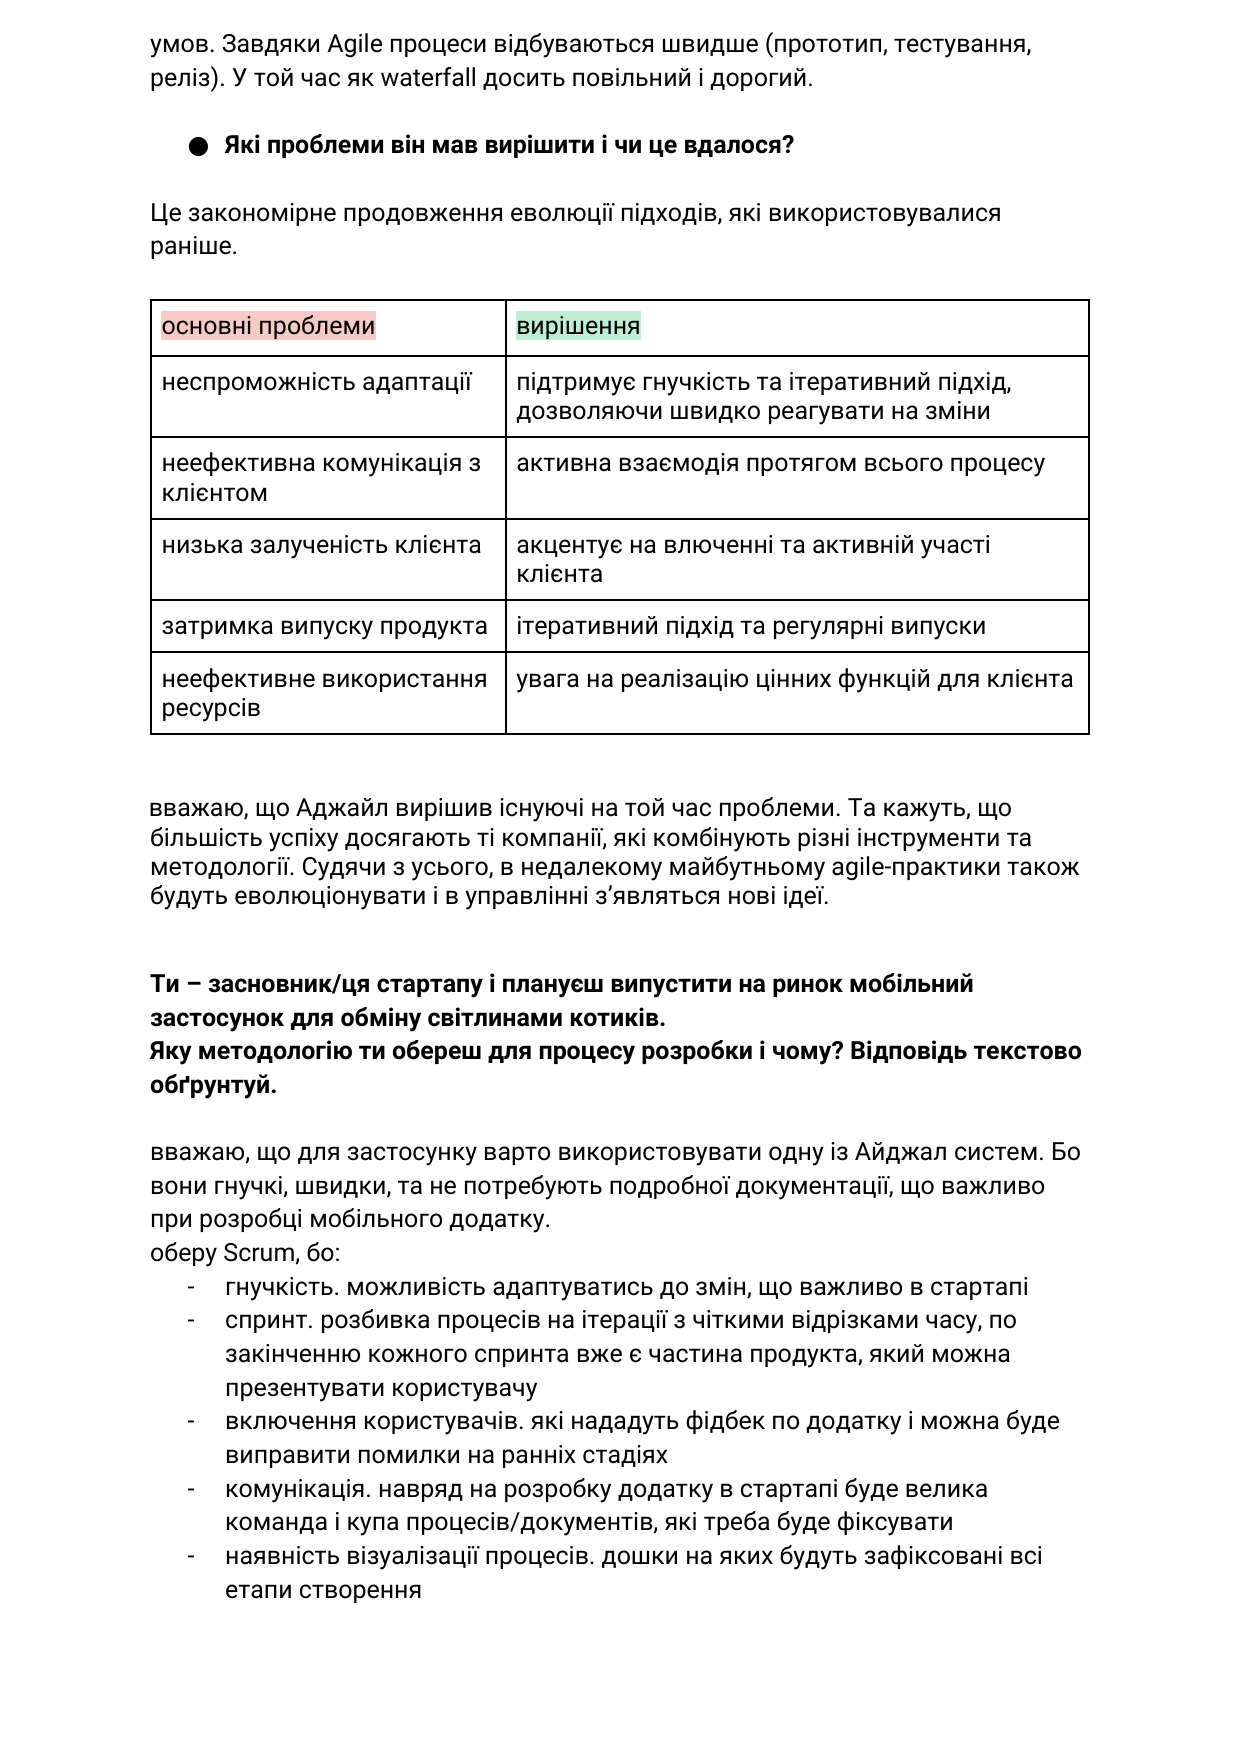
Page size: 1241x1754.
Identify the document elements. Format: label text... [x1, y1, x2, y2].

table_cell активна взаємодія протягом всього процесу [507, 438, 1088, 518]
text Ти – засновник/ця стартапу і плануєш випустити на ринок мобільний застосунок для обміну світлинами котиків. [150, 969, 1090, 1032]
list наявність візуалізації процесів. дошки на яких будуть зафіксовані всі етапи створення [187, 1541, 1090, 1604]
list гнучкість. можливість адаптуватись до змін, що важливо в стартапі [187, 1272, 1090, 1301]
text Яку методологію ти обереш для процесу розробки і чому? Відповідь текстово обґрунтуй. [150, 1036, 1090, 1099]
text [150, 29, 1090, 92]
table_cell увага на реалізацію цінних функцій для клієнта [507, 653, 1088, 733]
list включення користувачів. які нададуть фідбек по додатку і можна буде виправити помилки на ранніх стадіях [187, 1407, 1090, 1469]
table_header основні проблеми [152, 301, 505, 355]
text Це закономірне продовження еволюції підходів, які використовувалися раніше. [150, 198, 1090, 261]
text оберу Scrum, бо: [150, 1238, 1090, 1268]
text вважаю, що для застосунку варто використовувати одну із Айджал систем. Бо вони гнучкі, швидки, та не потребують подробної документації, що важливо при розробці мобільного додатку. [150, 1137, 1090, 1234]
list комунікація. навряд на розробку додатку в стартапі буде велика команда і купа процесів/документів, які треба буде фіксувати [187, 1474, 1090, 1537]
table_cell низька залученість клієнта [152, 520, 505, 599]
table_cell акцентує на влюченні та активній участі клієнта [507, 520, 1088, 599]
table_cell неспроможність адаптації [152, 357, 505, 436]
list Які проблеми він мав вирішити і чи це вдалося? [187, 130, 1090, 160]
list спринт. розбивка процесів на ітерації з чіткими відрізками часу, по закінченню кожного спринта вже є частина продукта, який можна презентувати користувачу [187, 1306, 1090, 1402]
table_cell неефективна комунікація з клієнтом [152, 438, 505, 518]
table_cell неефективне використання ресурсів [152, 653, 505, 733]
table_cell ітеративний підхід та регулярні випуски [507, 601, 1088, 651]
table_header вирішення [507, 301, 1088, 355]
text вважаю, що Аджайл вирішив існуючі на той час проблеми. Та кажуть, що більшість успіху досягають ті компанії, які комбінують різні інструменти та методології. Судячи з усього, в недалекому майбутньому agile-практики також будуть еволюціонувати і в управлінні з’являться нові ідеї. [148, 793, 1124, 911]
table_cell підтримує гнучкість та ітеративний підхід, дозволяючи швидко реагувати на зміни [507, 357, 1088, 436]
table_cell затримка випуску продукта [152, 601, 505, 651]
